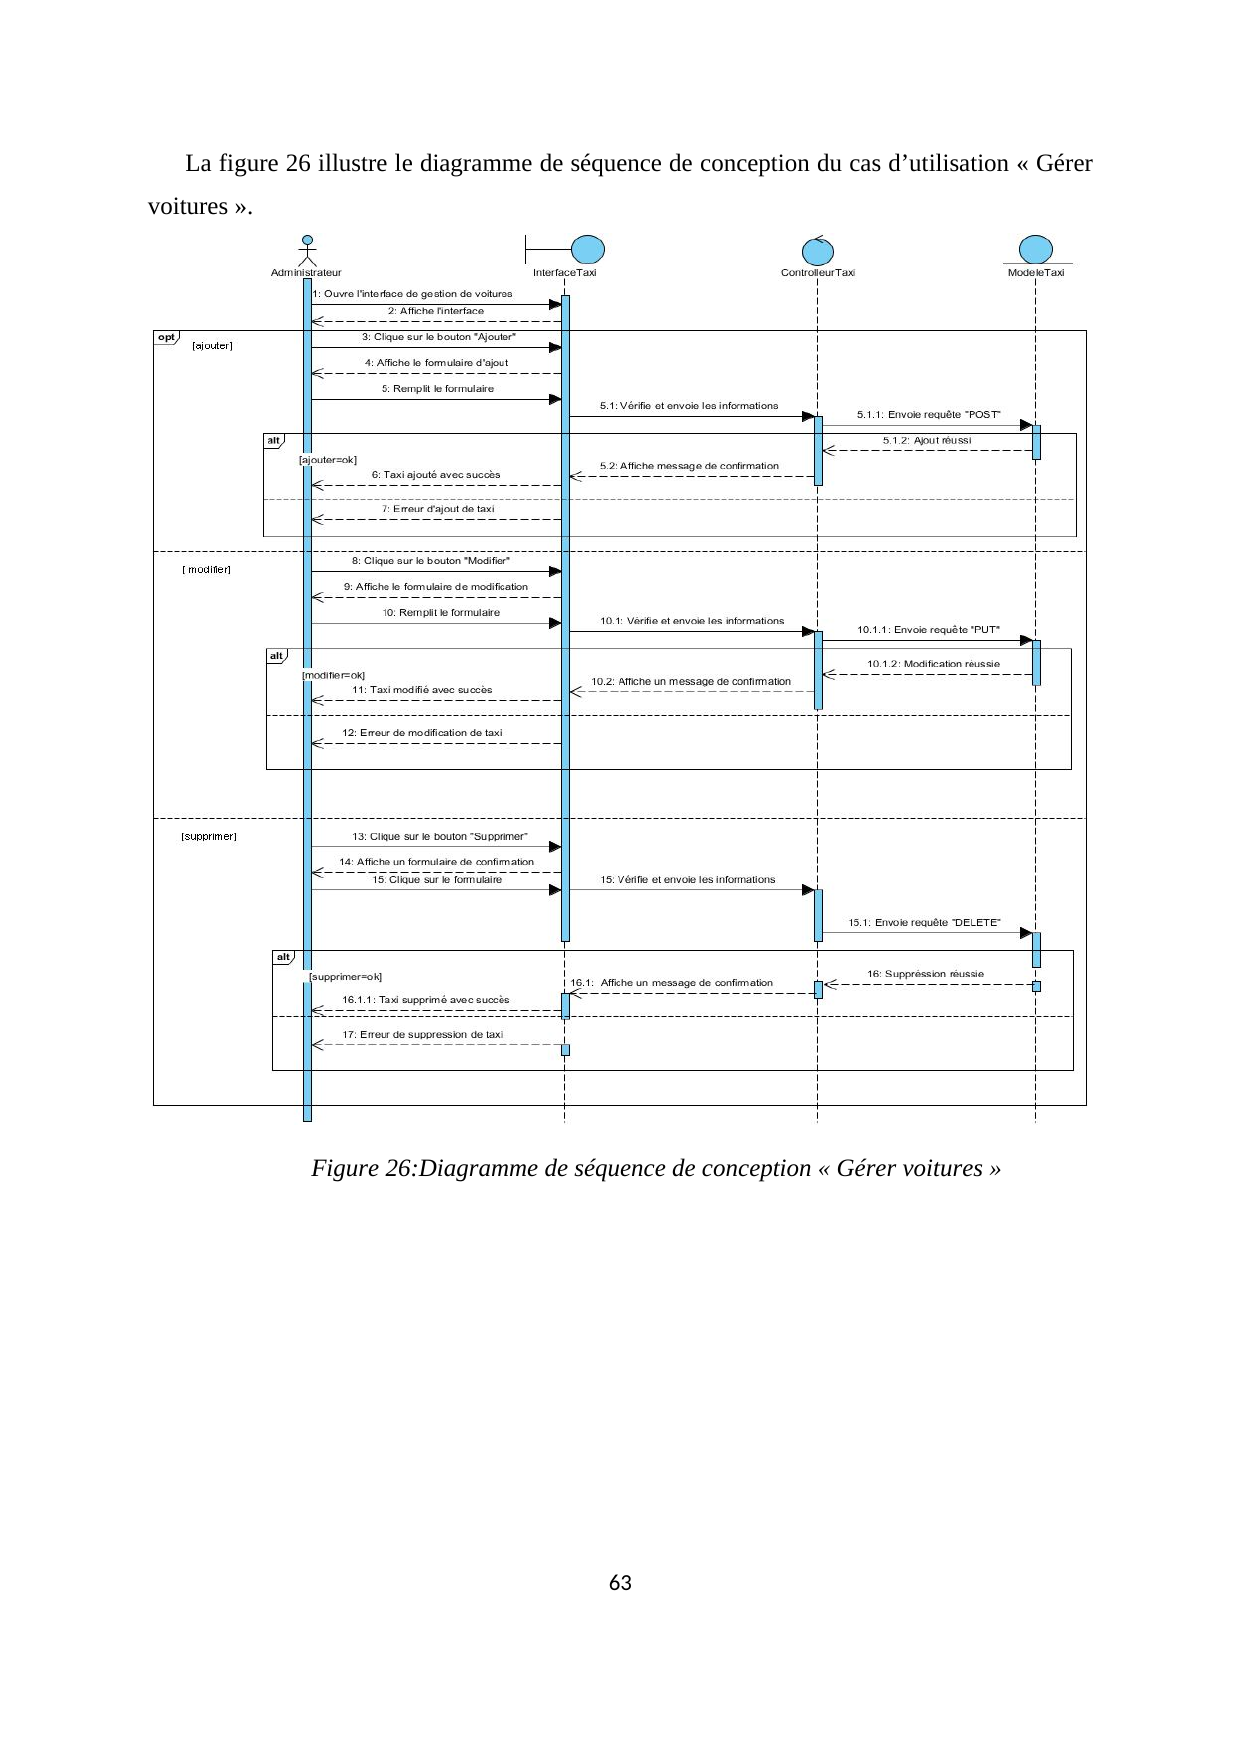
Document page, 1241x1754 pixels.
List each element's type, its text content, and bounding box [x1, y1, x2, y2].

list Figure 26:Diagramme de séquence de conception « Gérer voitures » [223, 1153, 1093, 1182]
text La figure 26 illustre le diagramme de séquence de conception du cas d’utilisation « Gérer voitures ». [148, 148, 1093, 219]
picture [151, 233, 1089, 1125]
